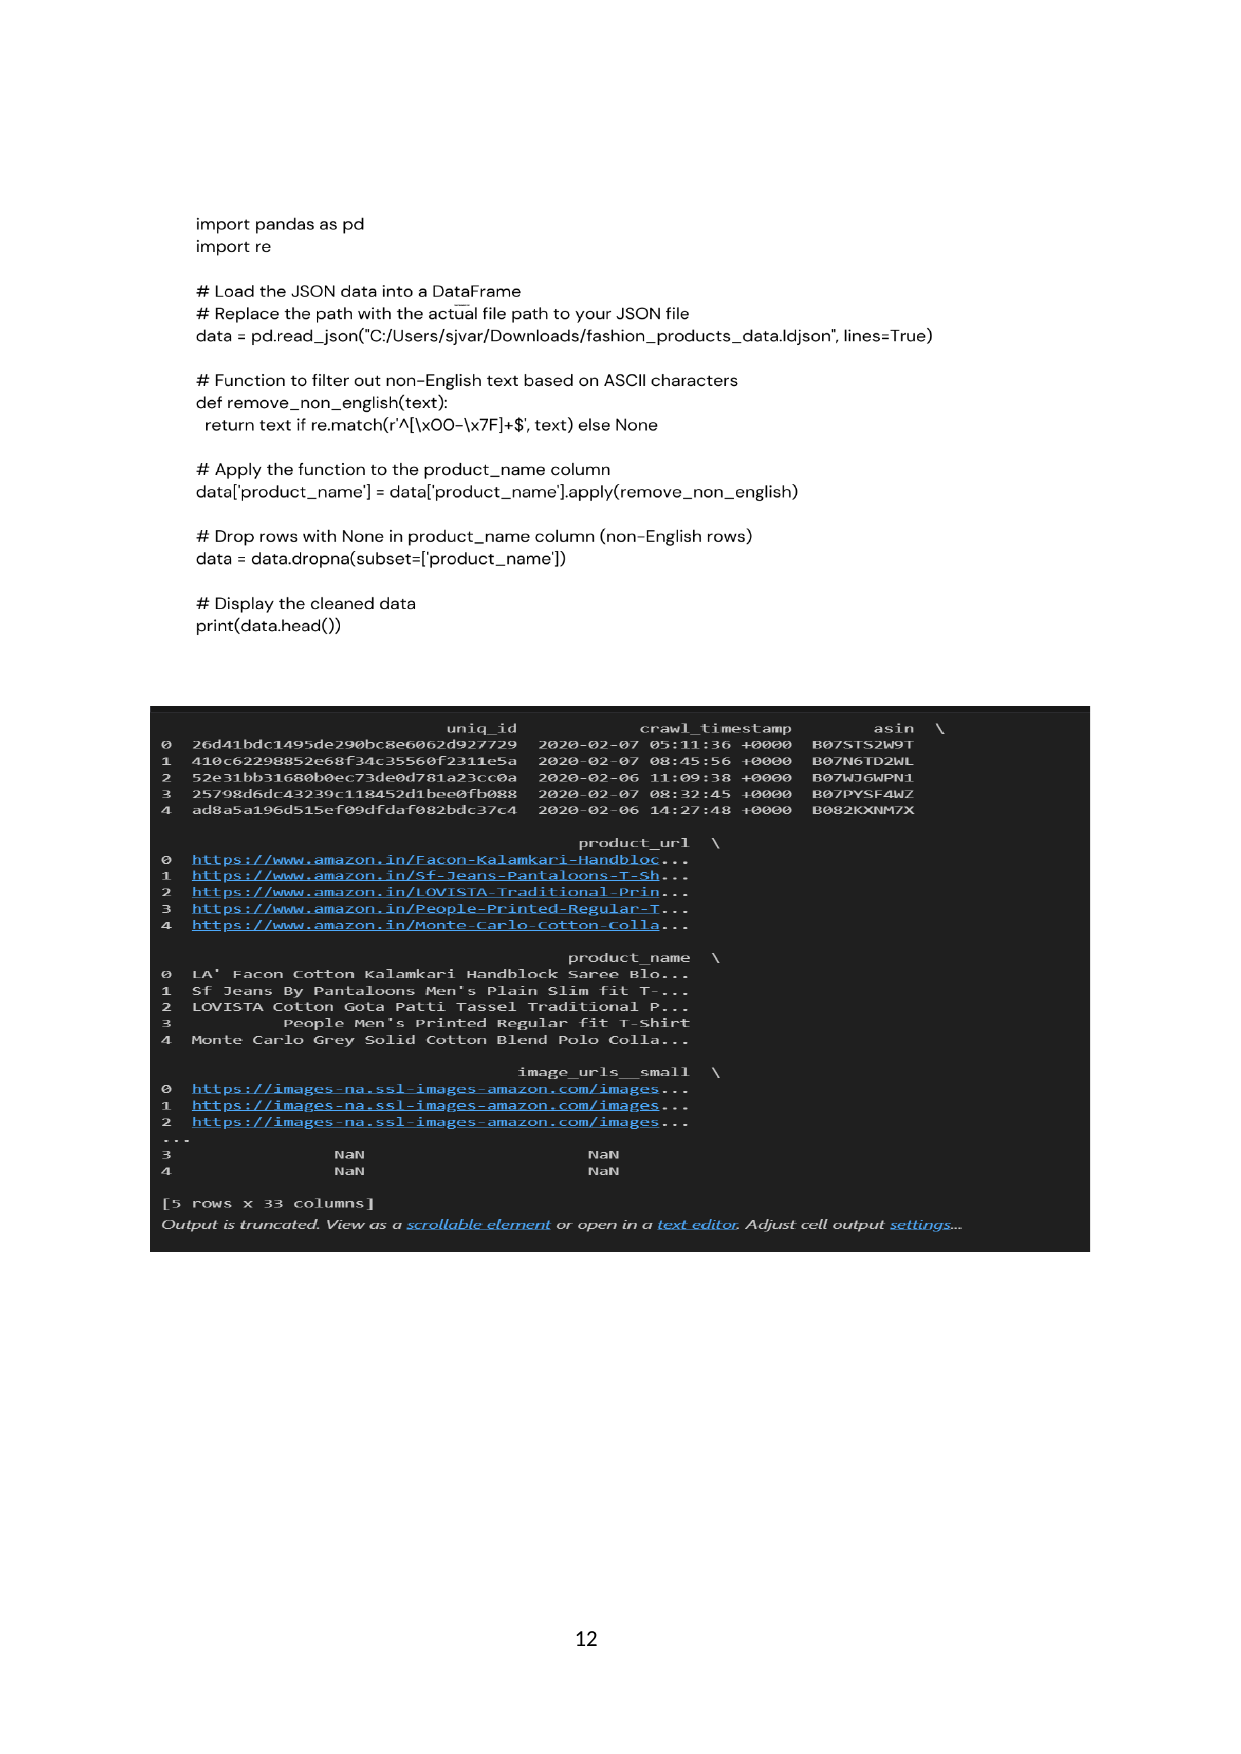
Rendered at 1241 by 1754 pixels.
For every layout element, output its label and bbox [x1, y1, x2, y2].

picture [150, 706, 1091, 1252]
picture [150, 207, 1065, 688]
